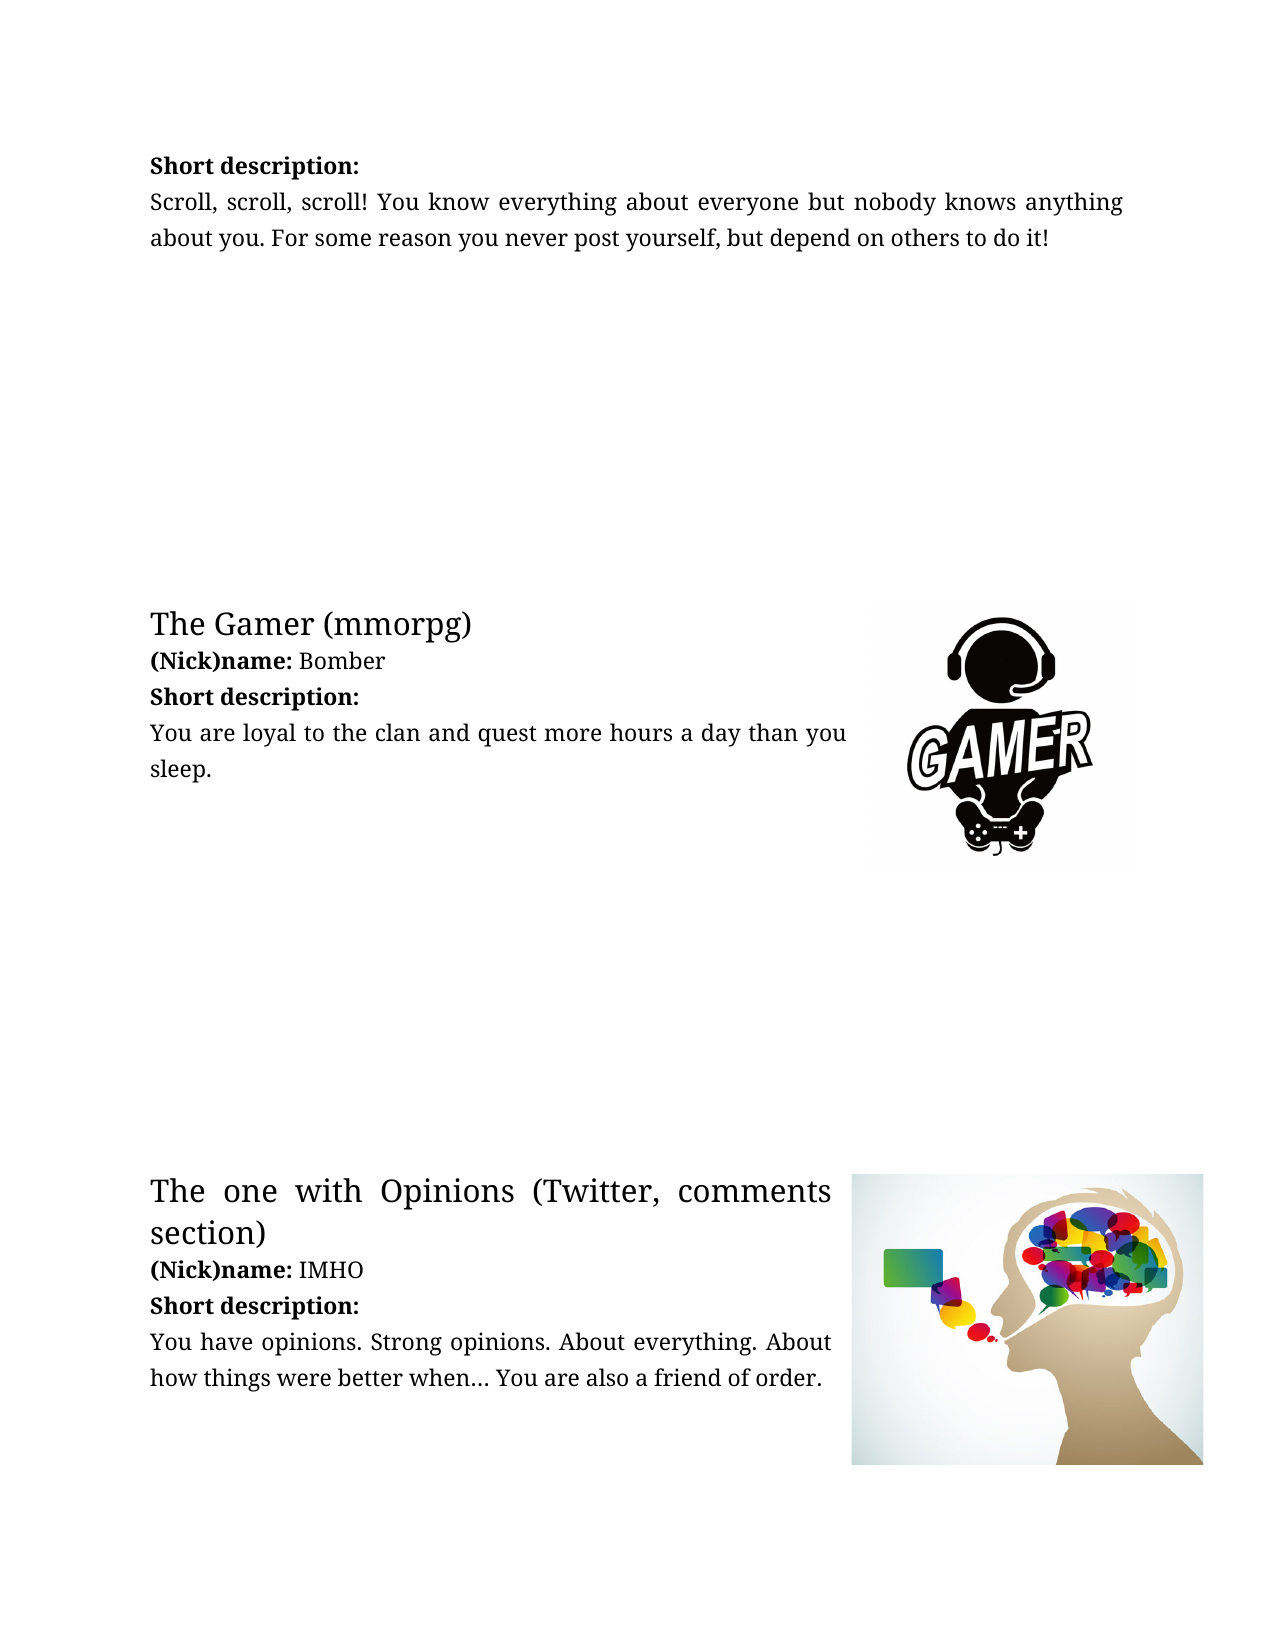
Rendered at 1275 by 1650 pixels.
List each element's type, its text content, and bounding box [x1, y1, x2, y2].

subtitle The Gamer (mmorpg) [150, 602, 867, 645]
text You are loyal to the clan and quest more hours a day than you sleep. [150, 717, 867, 784]
text Short description: [150, 1290, 851, 1321]
text (Nick)name: Bomber [150, 645, 867, 676]
picture [867, 600, 1142, 875]
text (Nick)name: IMHO [150, 1254, 851, 1285]
text Short description: [150, 681, 867, 712]
text You have opinions. Strong opinions. About everything. About how things were better when… You are also a friend of order. [150, 1326, 851, 1393]
picture [851, 1174, 1204, 1465]
text Short description: [150, 150, 1125, 181]
subtitle The one with Opinions (Twitter, comments section) [150, 1169, 1125, 1254]
text Scroll, scroll, scroll! You know everything about everyone but nobody knows anything about you. For some reason you never post yourself, but depend on others to do it! [150, 186, 1125, 253]
